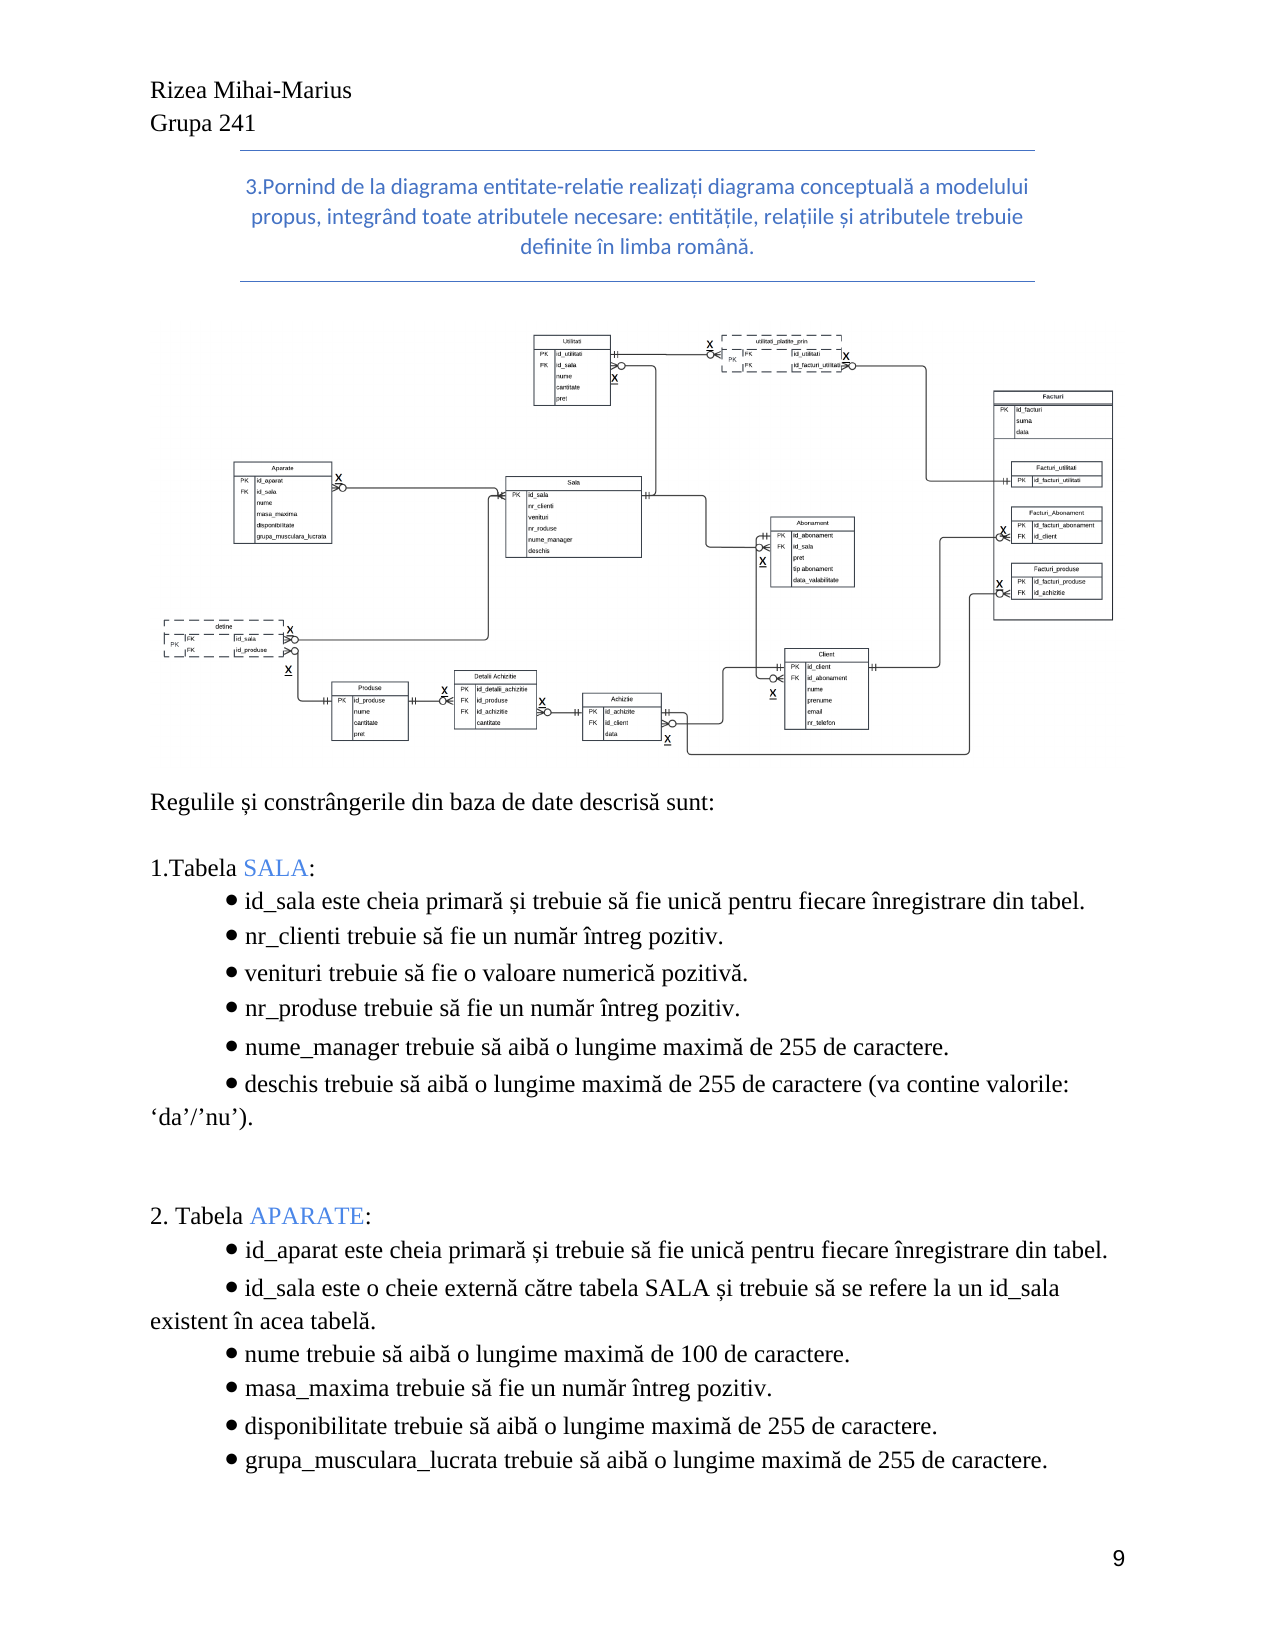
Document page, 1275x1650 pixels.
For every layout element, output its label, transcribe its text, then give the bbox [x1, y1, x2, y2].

text ⦁ masa_maxima trebuie să fie un număr întreg pozitiv. [150, 1372, 1125, 1406]
text ⦁ nr_produse trebuie să fie un număr întreg pozitiv. [150, 991, 1125, 1025]
text ⦁ nume_manager trebuie să aibă o lungime maximă de 255 de caractere. [150, 1030, 1125, 1064]
text ⦁ venituri trebuie să fie o valoare numerică pozitivă. [150, 958, 1125, 987]
text ⦁ deschis trebuie să aibă o lungime maximă de 255 de caractere (va contine valorile: ‘da’/’nu’). [150, 1069, 1125, 1131]
picture [150, 321, 1125, 768]
text ⦁ id_sala este cheia primară și trebuie să fie unică pentru fiecare înregistrare din tabel. [150, 886, 1125, 915]
text ⦁ id_sala este o cheie externă către tabela SALA și trebuie să se refere la un id_sala existent în acea tabelă. [150, 1273, 1125, 1335]
text Regulile și constrângerile din baza de date descrisă sunt: [150, 787, 1125, 816]
title 3.Pornind de la diagrama entitate-relatie realizați diagrama conceptuală a modelului propus, integrând toate atributele necesare: entitățile, relațiile și atributele trebuie definite în limba română. [240, 151, 1035, 281]
text ⦁ grupa_musculara_lucrata trebuie să aibă o lungime maximă de 255 de caractere. [150, 1444, 1125, 1478]
text ⦁ nr_clienti trebuie să fie un număr întreg pozitiv. [150, 919, 1125, 953]
text 2. Tabela APARATE: [150, 1201, 1125, 1230]
text ⦁ id_aparat este cheia primară și trebuie să fie unică pentru fiecare înregistrare din tabel. [150, 1234, 1125, 1268]
text ⦁ nume trebuie să aibă o lungime maximă de 100 de caractere. [150, 1339, 1125, 1368]
text 1.Tabela SALA: [150, 853, 1125, 882]
text ⦁ disponibilitate trebuie să aibă o lungime maximă de 255 de caractere. [150, 1411, 1125, 1440]
